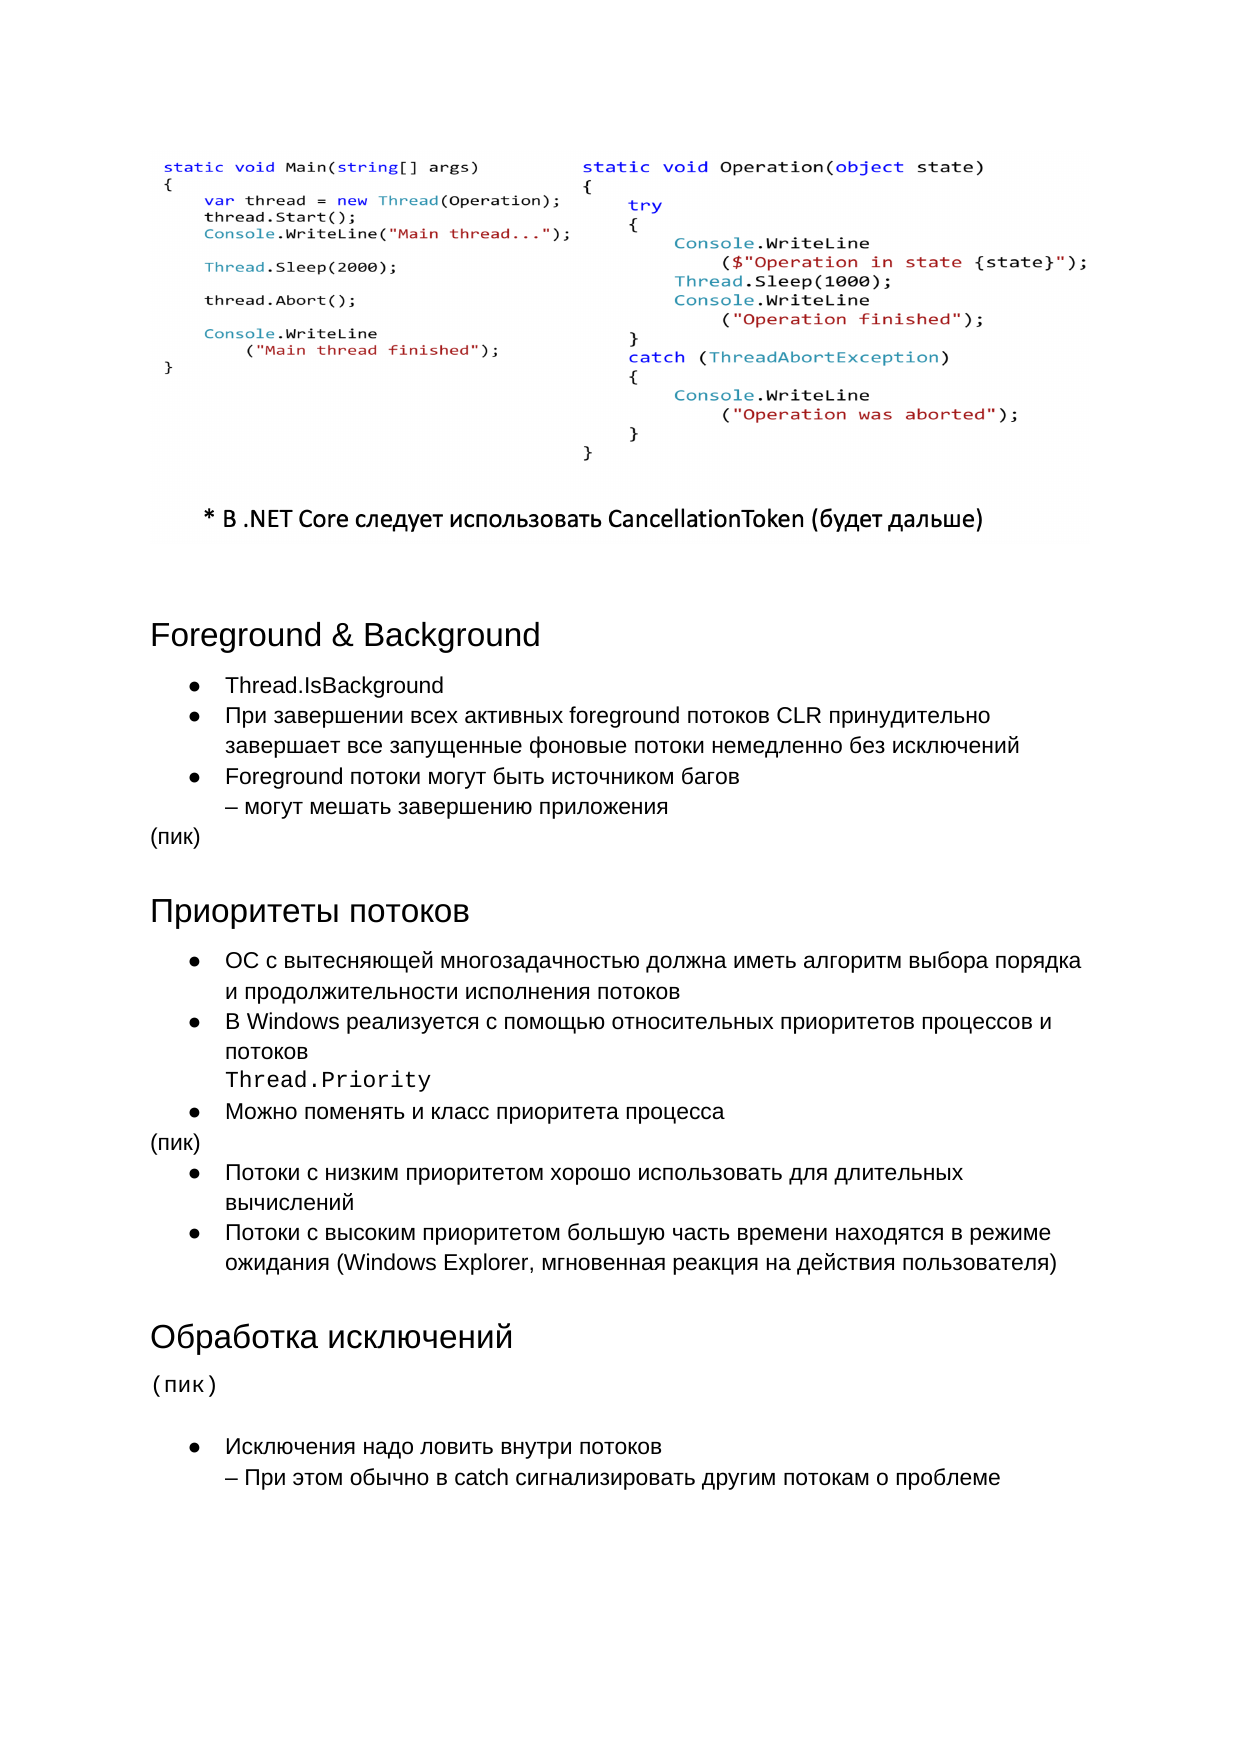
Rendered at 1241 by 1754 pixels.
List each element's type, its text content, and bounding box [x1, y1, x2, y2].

text – При этом обычно в catch сигнализировать другим потокам о проблеме [150, 1463, 1090, 1490]
text (пик) [150, 823, 1090, 849]
subtitle Foreground & Background [150, 615, 1090, 654]
list ОС с вытесняющей многозадачностью должна иметь алгоритм выбора порядка и продолжительности исполнения потоков [187, 947, 1090, 1004]
list Исключения надо ловить внутри потоков [187, 1433, 1090, 1460]
text – могут мешать завершению приложения [150, 793, 1090, 819]
list Можно поменять и класс приоритета процесса [187, 1098, 1090, 1125]
list Потоки с низким приоритетом хорошо использовать для длительных вычислений [187, 1159, 1090, 1215]
list В Windows реализуется с помощью относительных приоритетов процессов и потоков [187, 1008, 1090, 1064]
picture [150, 150, 1091, 544]
text Thread.Priority [150, 1068, 1090, 1094]
subtitle Приоритеты потоков [150, 891, 1090, 929]
text (пик) [150, 1128, 1090, 1155]
list При завершении всех активных foreground потоков CLR принудительно завершает все запущенные фоновые потоки немедленно без исключений [187, 702, 1090, 759]
text (пик) [150, 1374, 1090, 1400]
list Foreground потоки могут быть источником багов [187, 763, 1090, 789]
subtitle Обработка исключений [150, 1317, 1090, 1356]
list Потоки с высоким приоритетом большую часть времени находятся в режиме ожидания (Windows Explorer, мгновенная реакция на действия пользователя) [187, 1219, 1090, 1276]
list Thread.IsBackground [187, 672, 1090, 698]
